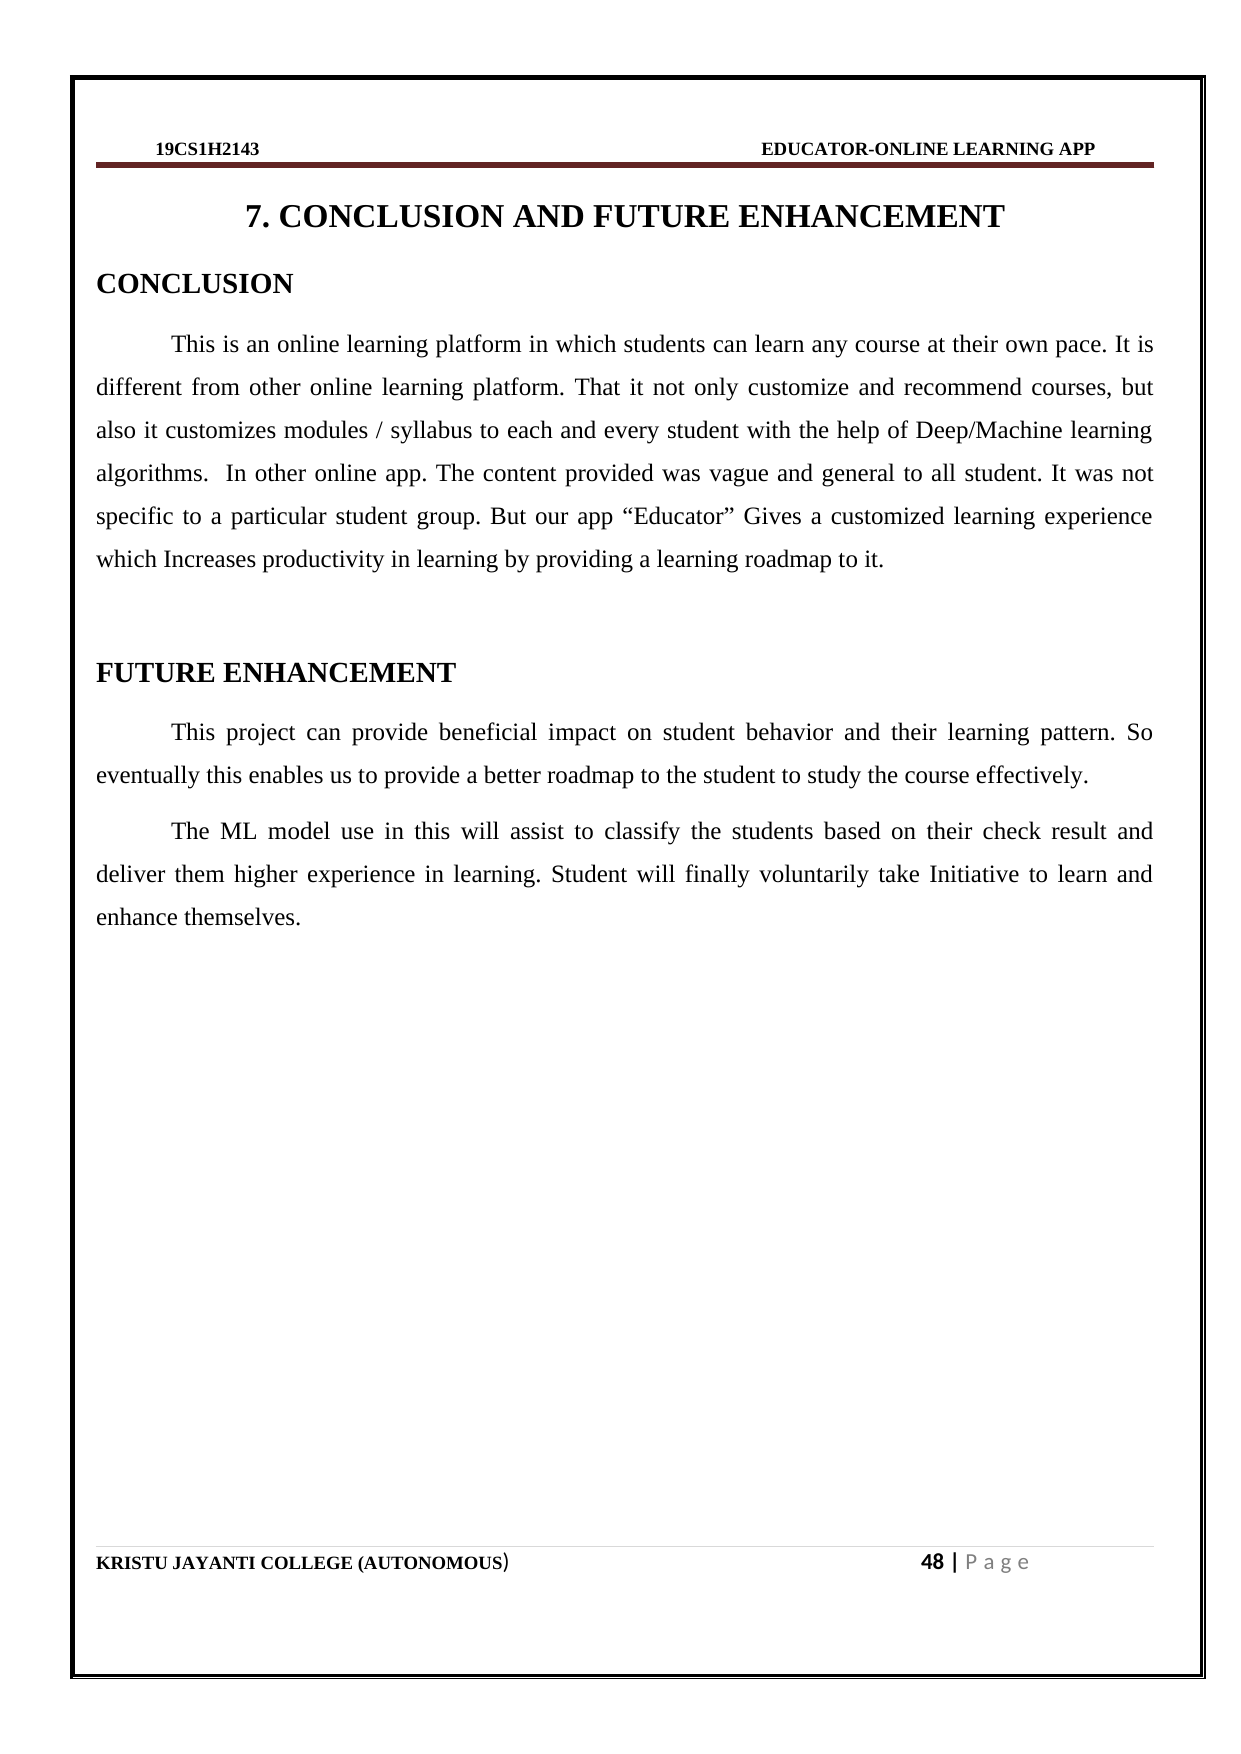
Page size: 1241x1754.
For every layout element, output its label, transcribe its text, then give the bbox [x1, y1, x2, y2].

text The ML model use in this will assist to classify the students based on their check result and deliver them higher experience in learning. Student will finally voluntarily take Initiative to learn and enhance themselves. [96, 816, 1154, 931]
text This project can provide beneficial impact on student behavior and their learning pattern. So eventually this enables us to provide a better roadmap to the student to study the course effectively. [96, 717, 1154, 789]
text 7. CONCLUSION AND FUTURE ENHANCEMENT [96, 196, 1154, 234]
text CONCLUSION [96, 266, 1154, 300]
text FUTURE ENHANCEMENT [96, 655, 1154, 688]
text This is an online learning platform in which students can learn any course at their own pace. It is different from other online learning platform. That it not only customize and recommend courses, but also it customizes modules / syllabus to each and every student with the help of Deep/Machine learning algorithms. In other online app. The content provided was vague and general to all student. It was not specific to a particular student group. But our app “Educator” Gives a customized learning experience which Increases productivity in learning by providing a learning roadmap to it. [96, 329, 1154, 573]
